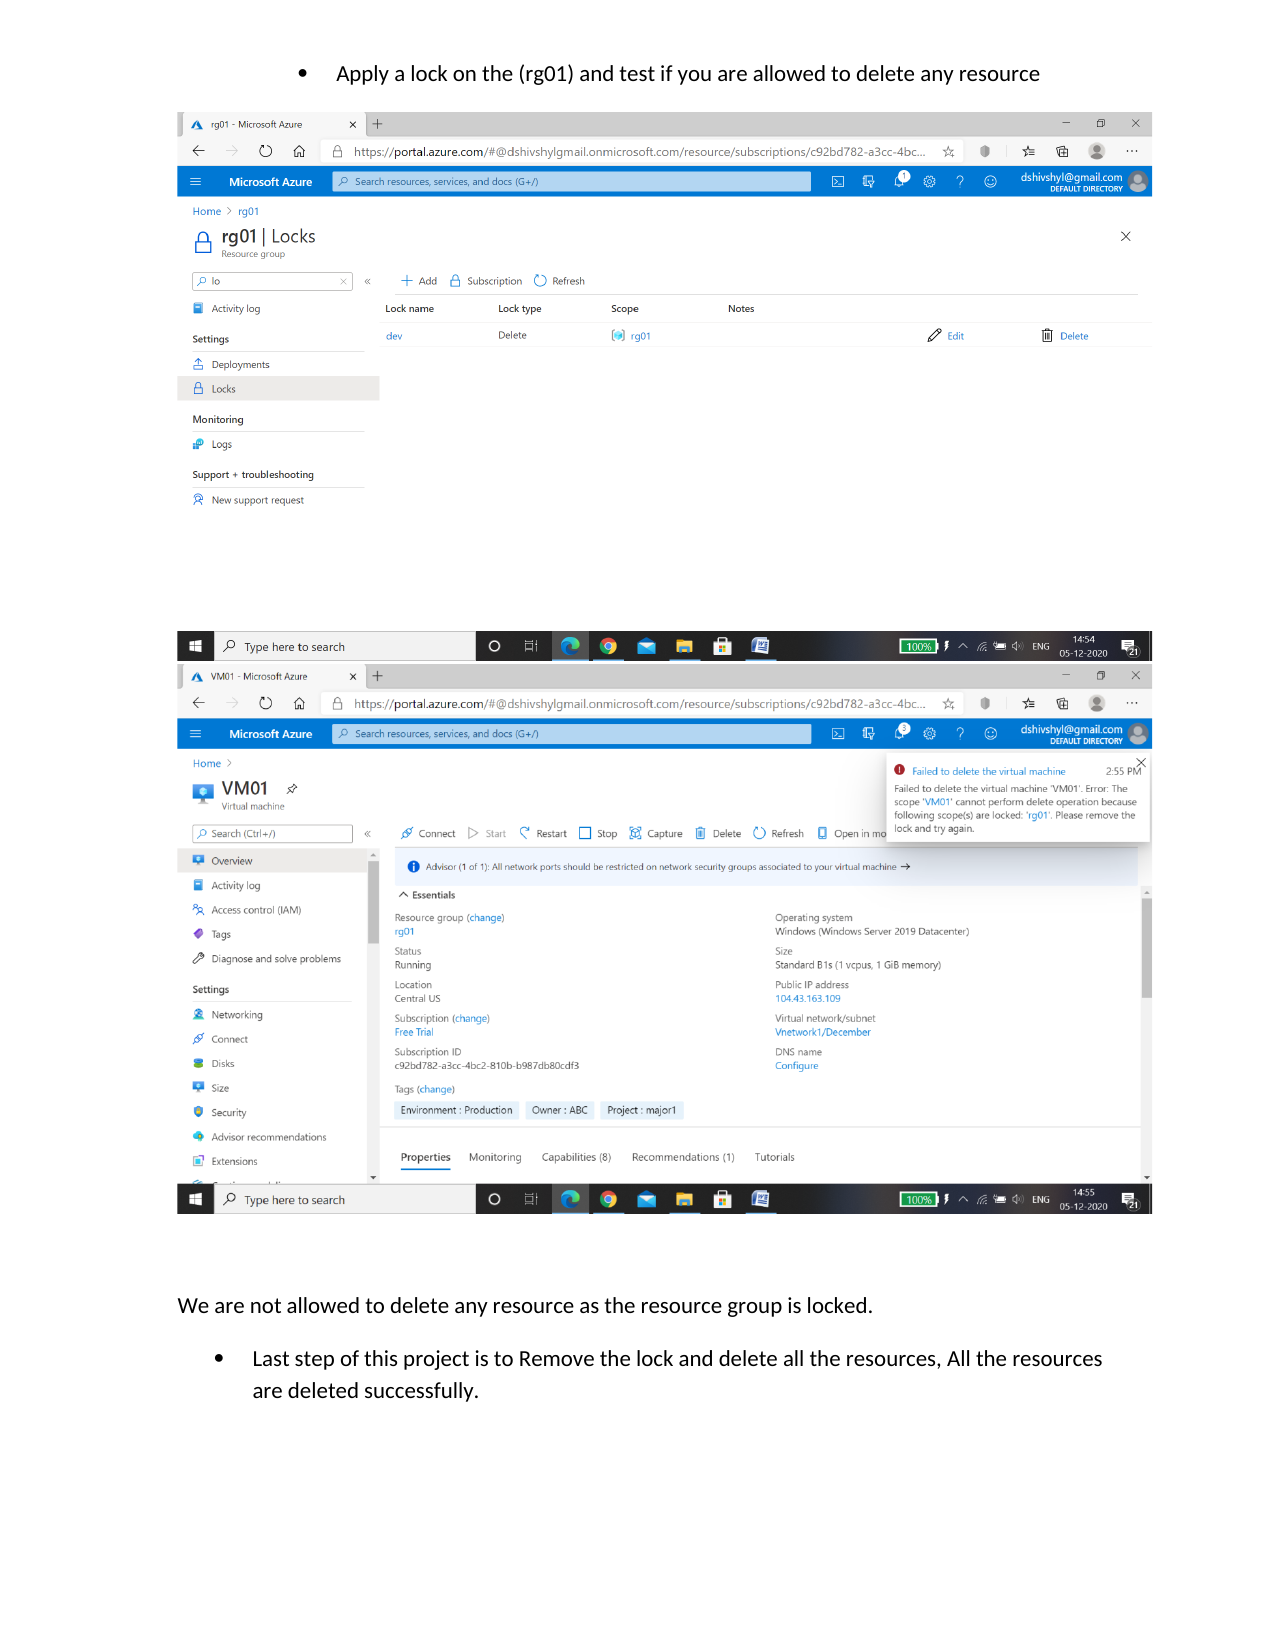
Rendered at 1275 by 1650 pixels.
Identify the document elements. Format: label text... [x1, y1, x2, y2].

text We are not allowed to delete any resource as the resource group is locked. [177, 1291, 1125, 1319]
picture [177, 664, 1153, 1214]
list Last step of this project is to Remove the lock and delete all the resources, All the resources are deleted successfully. [215, 1344, 1125, 1404]
picture [177, 112, 1153, 661]
list Apply a lock on the (rg01) and test if you are allowed to delete any resource [215, 59, 1125, 87]
